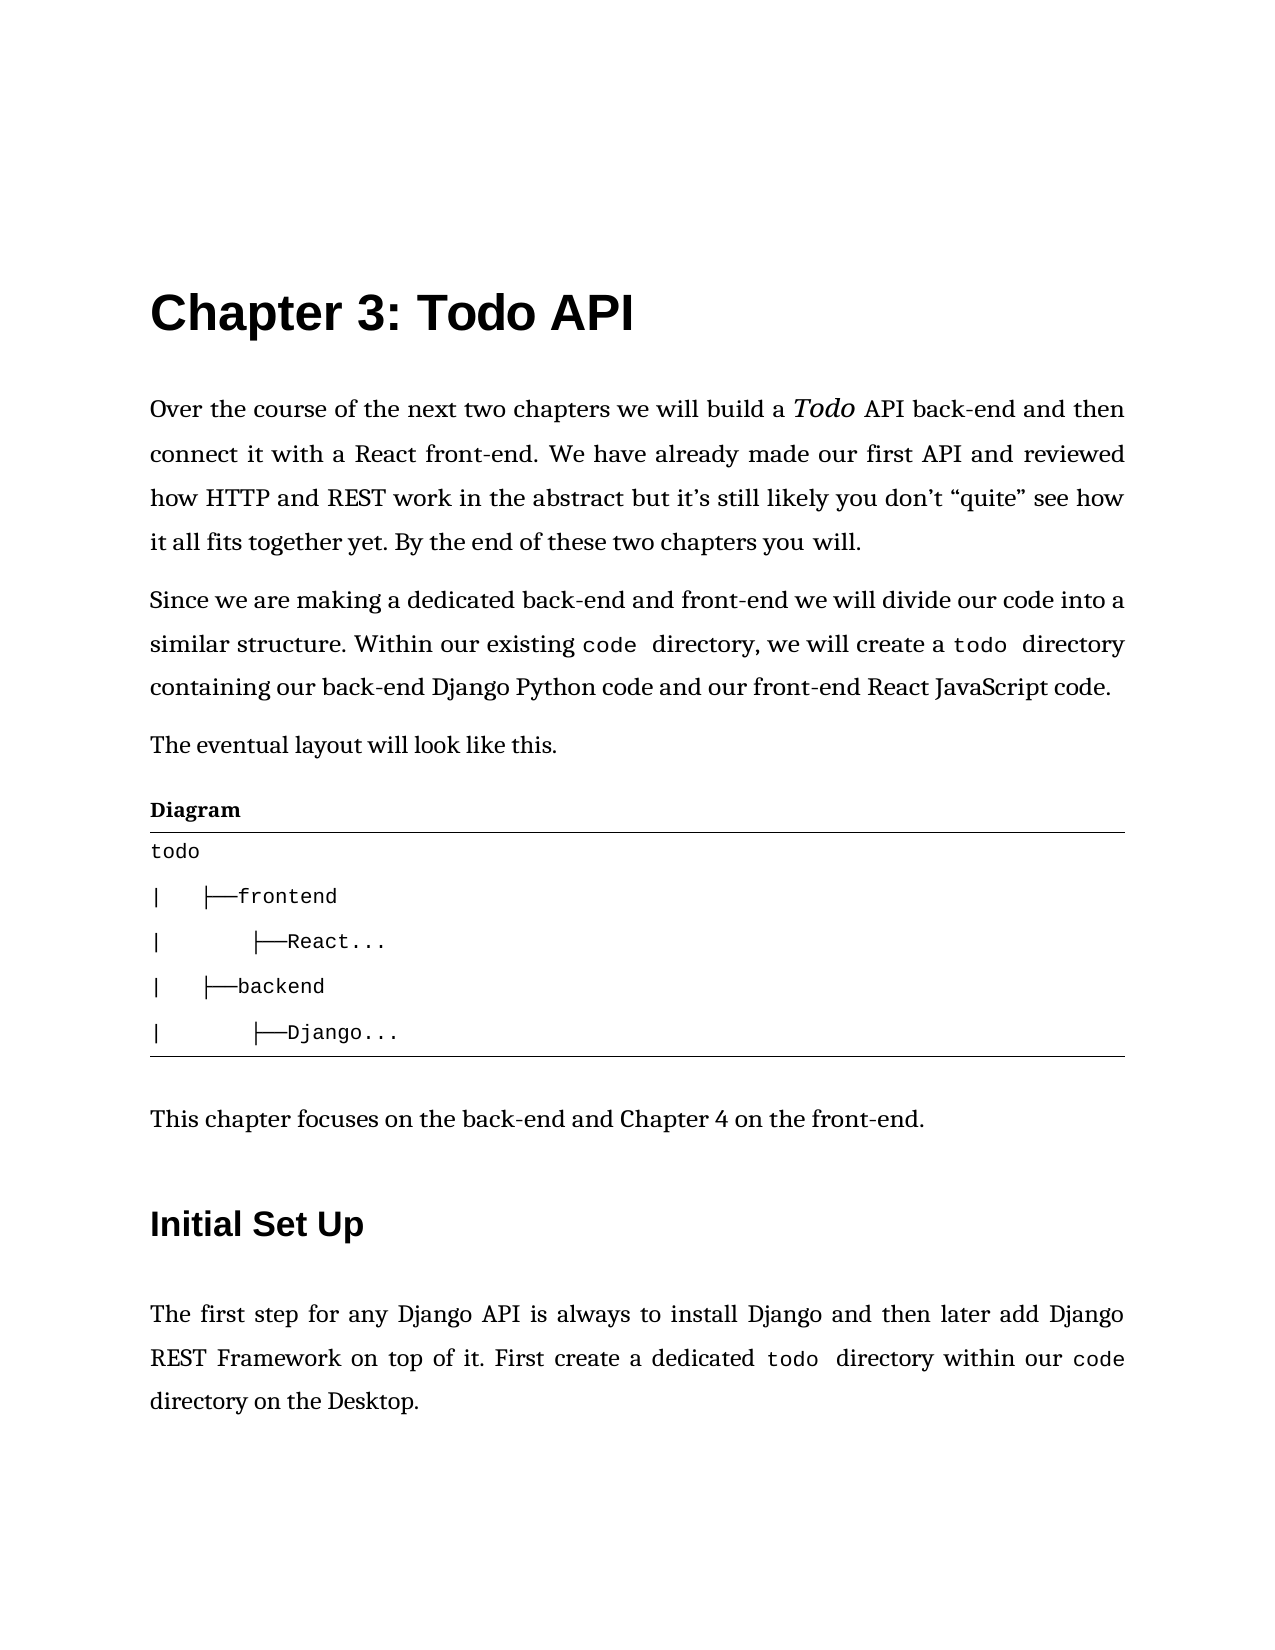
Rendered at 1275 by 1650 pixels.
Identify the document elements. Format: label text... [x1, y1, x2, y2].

text | ├──frontend [150, 886, 1275, 910]
subtitle Chapter 3: Todo API [150, 283, 1275, 342]
text | ├──backend [150, 977, 1275, 1000]
text The first step for any Django API is always to install Django and then later add Django REST Framework on top of it. First create a dedicated todo directory within our code directory on the Desktop. [150, 1300, 1125, 1416]
text Since we are making a dedicated back-end and front-end we will divide our code into a similar structure. Within our existing code directory, we will create a todo directory containing our back-end Django Python code and our front-end React JavaScript code. [150, 586, 1125, 702]
text Over the course of the next two chapters we will build a Todo API back-end and then connect it with a React front-end. We have already made our first API and reviewed how HTTP and REST work in the abstract but it’s still likely you don’t “quite” see how it all fits together yet. By the end of these two chapters you will. [150, 391, 1125, 557]
text Diagram [150, 796, 1275, 823]
text | ├──React... [150, 931, 1275, 955]
subtitle Initial Set Up [150, 1203, 1275, 1244]
text The eventual layout will look like this. [150, 731, 1275, 760]
text | ├──Django... [150, 1022, 255, 1045]
text todo [150, 831, 1275, 865]
text This chapter focuses on the back-end and Chapter 4 on the front-end. [150, 1105, 1275, 1134]
text | ├──Django... [256, 1022, 1275, 1045]
